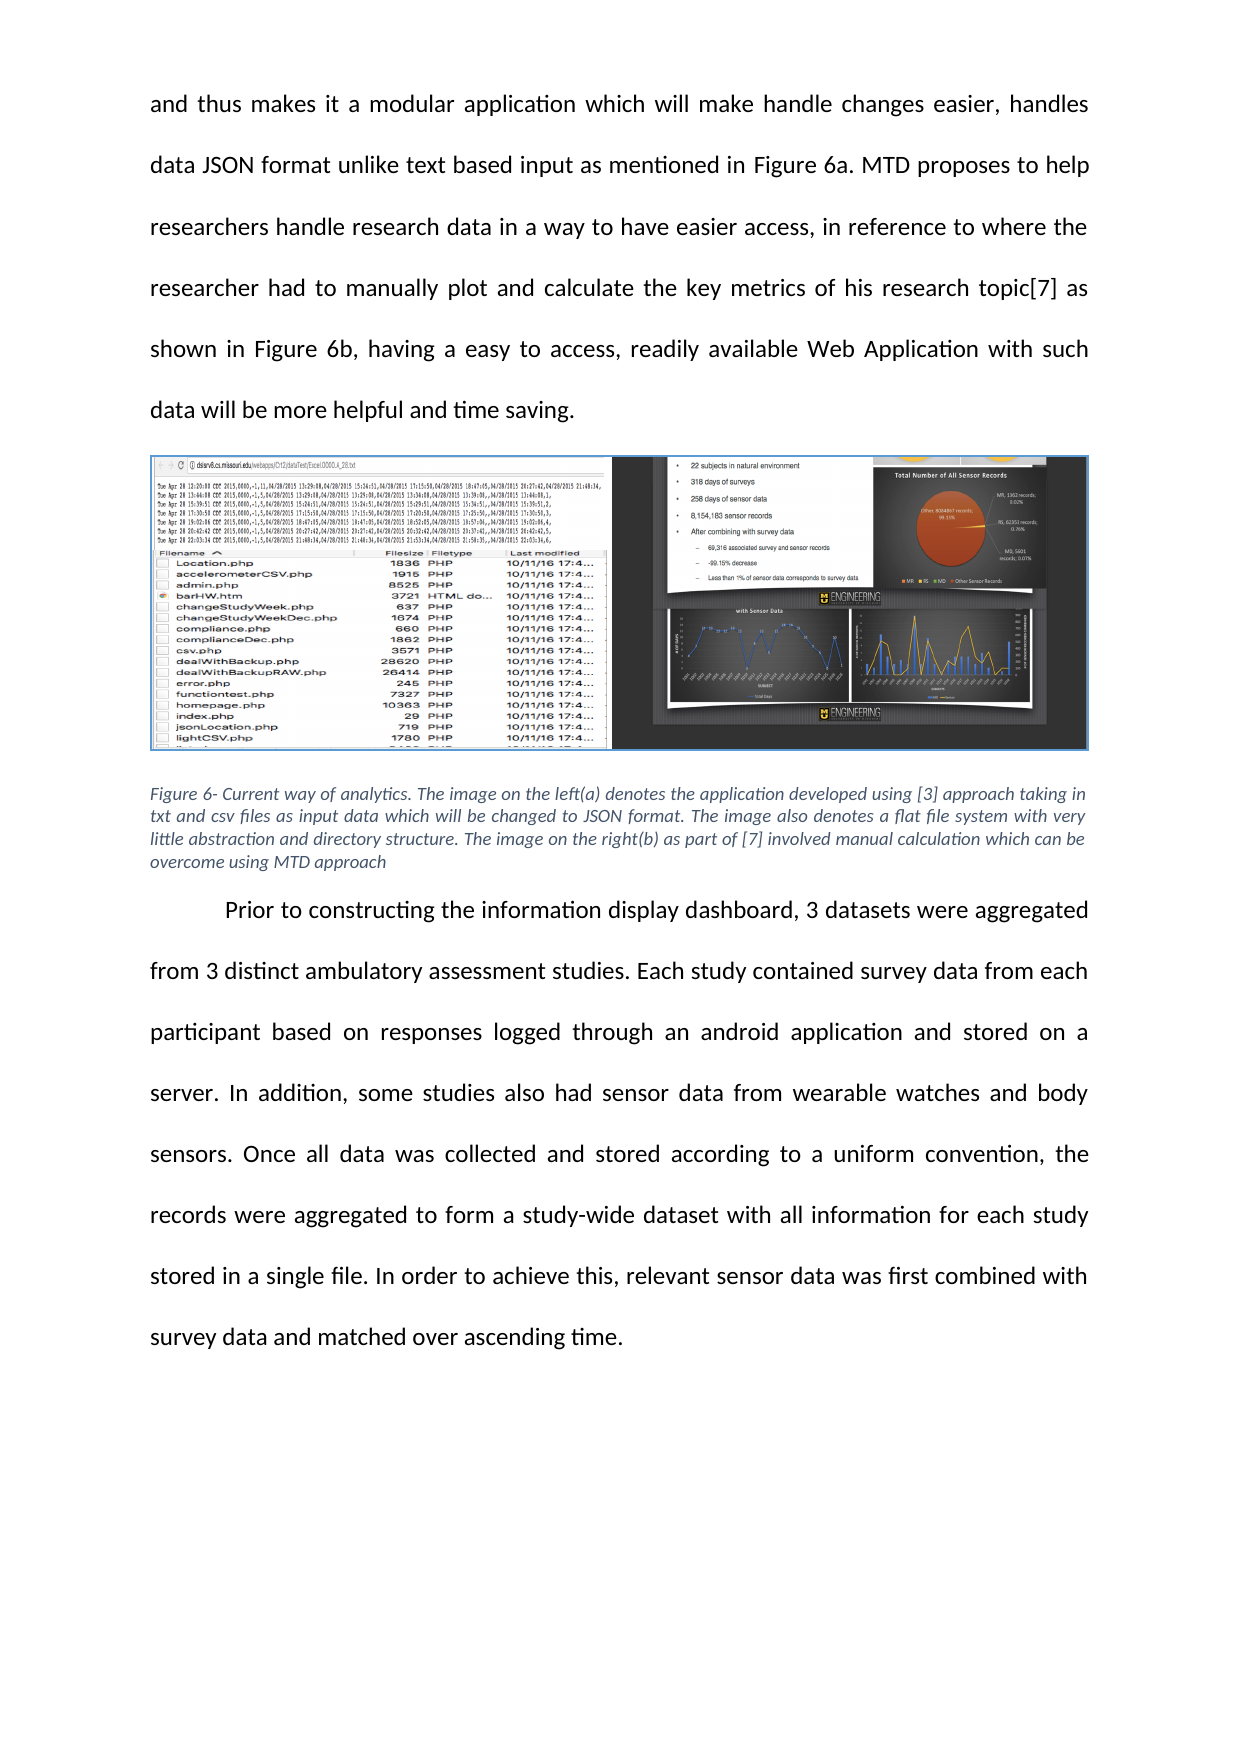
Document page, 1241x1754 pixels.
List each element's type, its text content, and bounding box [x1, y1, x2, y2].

text Prior to constructing the information display dashboard, 3 datasets were aggregated from 3 distinct ambulatory assessment studies. Each study contained survey data from each participant based on responses logged through an android application and stored on a server. In addition, some studies also had sensor data from wearable watches and body sensors. Once all data was collected and stored according to a uniform convention, the records were aggregated to form a study-wide dataset with all information for each study stored in a single file. In order to achieve this, relevant sensor data was first combined with survey data and matched over ascending time. [150, 894, 1090, 1352]
picture [152, 457, 1087, 749]
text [150, 89, 1090, 424]
